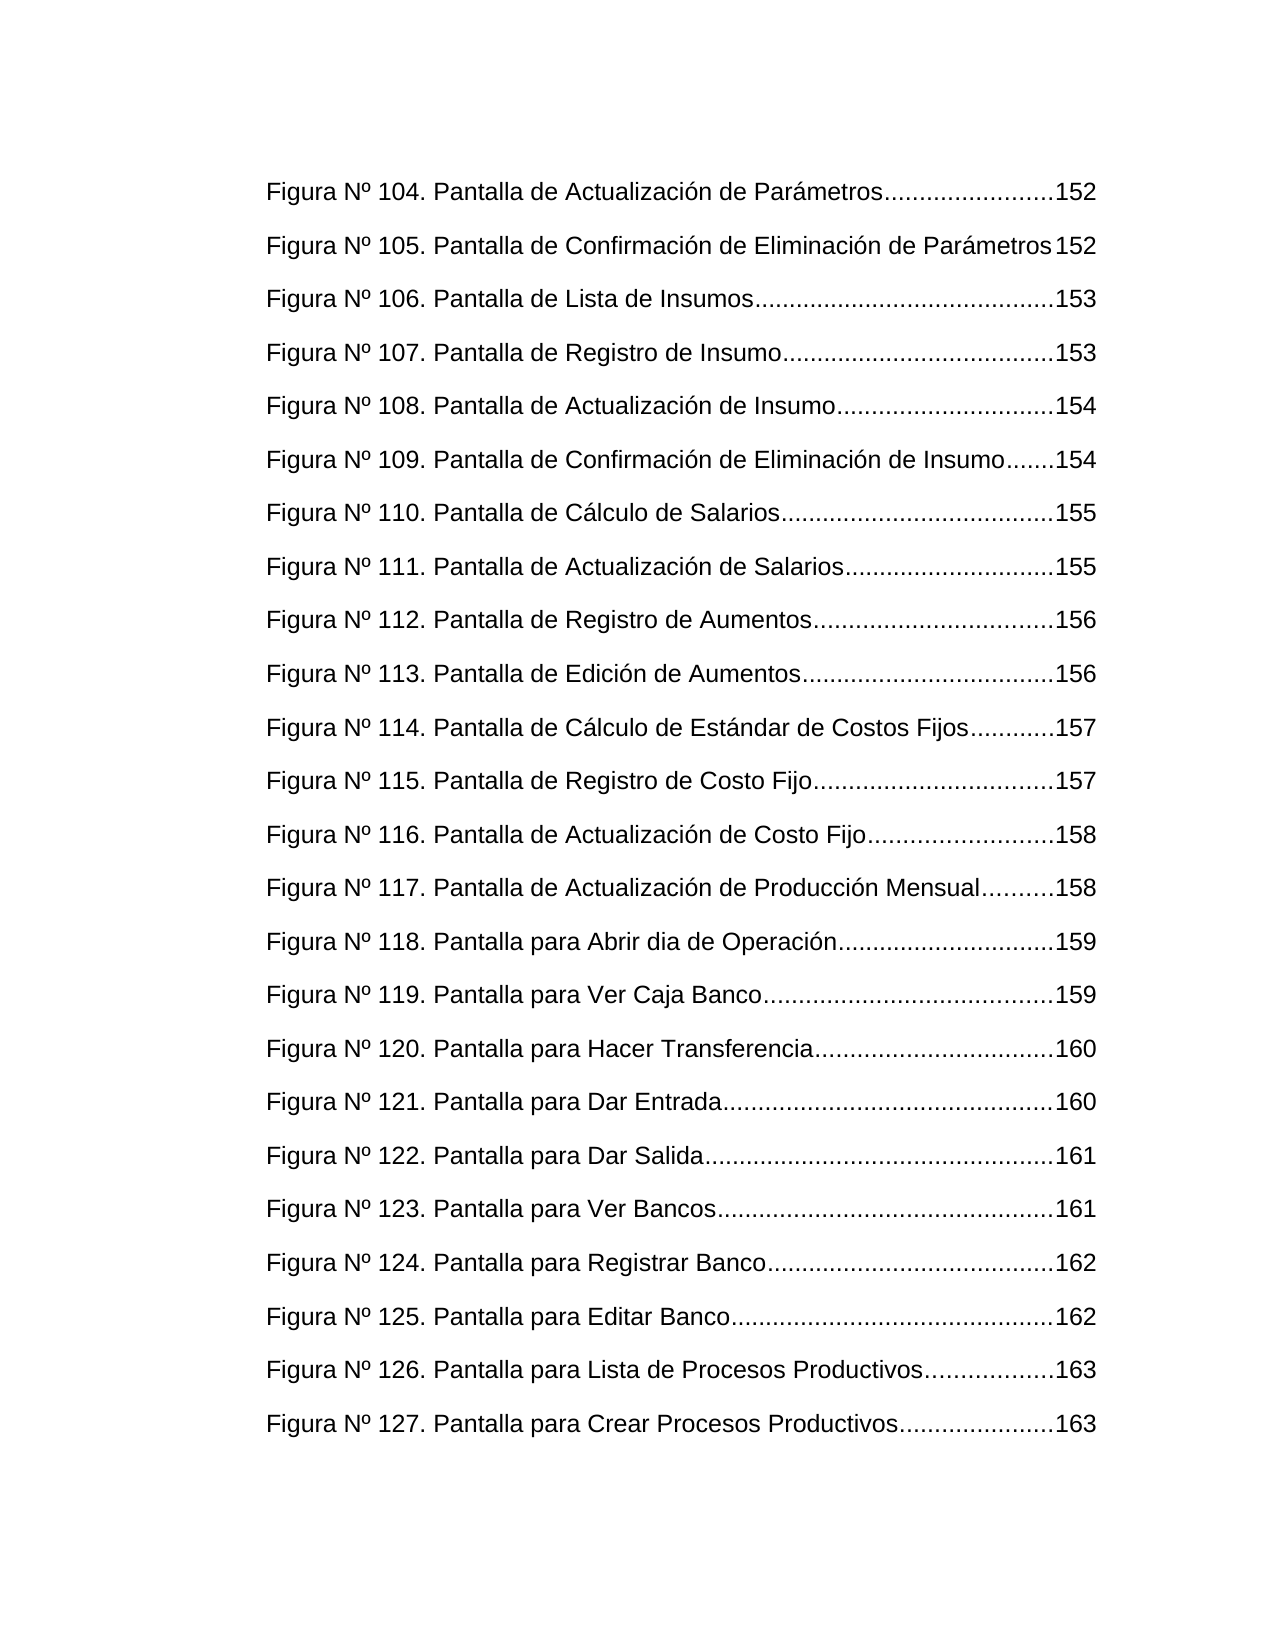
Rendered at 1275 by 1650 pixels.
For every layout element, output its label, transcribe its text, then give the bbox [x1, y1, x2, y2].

text Figura Nº 121. Pantalla para Dar Entrada 160 [236, 1087, 1098, 1116]
text Figura Nº 116. Pantalla de Actualización de Costo Fijo 158 [236, 820, 1098, 848]
text Figura Nº 112. Pantalla de Registro de Aumentos 156 [236, 606, 1098, 634]
text Figura Nº 119. Pantalla para Ver Caja Banco 159 [236, 980, 1098, 1009]
text Figura Nº 123. Pantalla para Ver Bancos 161 [236, 1194, 1098, 1223]
text Figura Nº 104. Pantalla de Actualización de Parámetros 152 [236, 177, 1098, 206]
text Figura Nº 120. Pantalla para Hacer Transferencia 160 [236, 1034, 1098, 1063]
text Figura Nº 114. Pantalla de Cálculo de Estándar de Costos Fijos 157 [236, 713, 1098, 741]
text Figura Nº 105. Pantalla de Confirmación de Eliminación de Parámetros 152 [236, 231, 1098, 259]
text Figura Nº 110. Pantalla de Cálculo de Salarios 155 [236, 498, 1098, 527]
text Figura Nº 125. Pantalla para Editar Banco 162 [236, 1302, 1098, 1330]
text Figura Nº 126. Pantalla para Lista de Procesos Productivos 163 [236, 1355, 1098, 1384]
text Figura Nº 115. Pantalla de Registro de Costo Fijo 157 [236, 766, 1098, 795]
text Figura Nº 122. Pantalla para Dar Salida 161 [236, 1141, 1098, 1170]
text Figura Nº 111. Pantalla de Actualización de Salarios 155 [236, 552, 1098, 581]
text Figura Nº 118. Pantalla para Abrir dia de Operación 159 [236, 927, 1098, 956]
text Figura Nº 117. Pantalla de Actualización de Producción Mensual 158 [236, 873, 1098, 902]
text Figura Nº 113. Pantalla de Edición de Aumentos 156 [236, 659, 1098, 688]
text Figura Nº 108. Pantalla de Actualización de Insumo 154 [236, 391, 1098, 420]
text Figura Nº 107. Pantalla de Registro de Insumo 153 [236, 338, 1098, 367]
text Figura Nº 109. Pantalla de Confirmación de Eliminación de Insumo 154 [236, 445, 1098, 474]
text Figura Nº 124. Pantalla para Registrar Banco 162 [236, 1248, 1098, 1277]
text Figura Nº 106. Pantalla de Lista de Insumos 153 [236, 284, 1098, 313]
text Figura Nº 127. Pantalla para Crear Procesos Productivos 163 [236, 1409, 1098, 1437]
